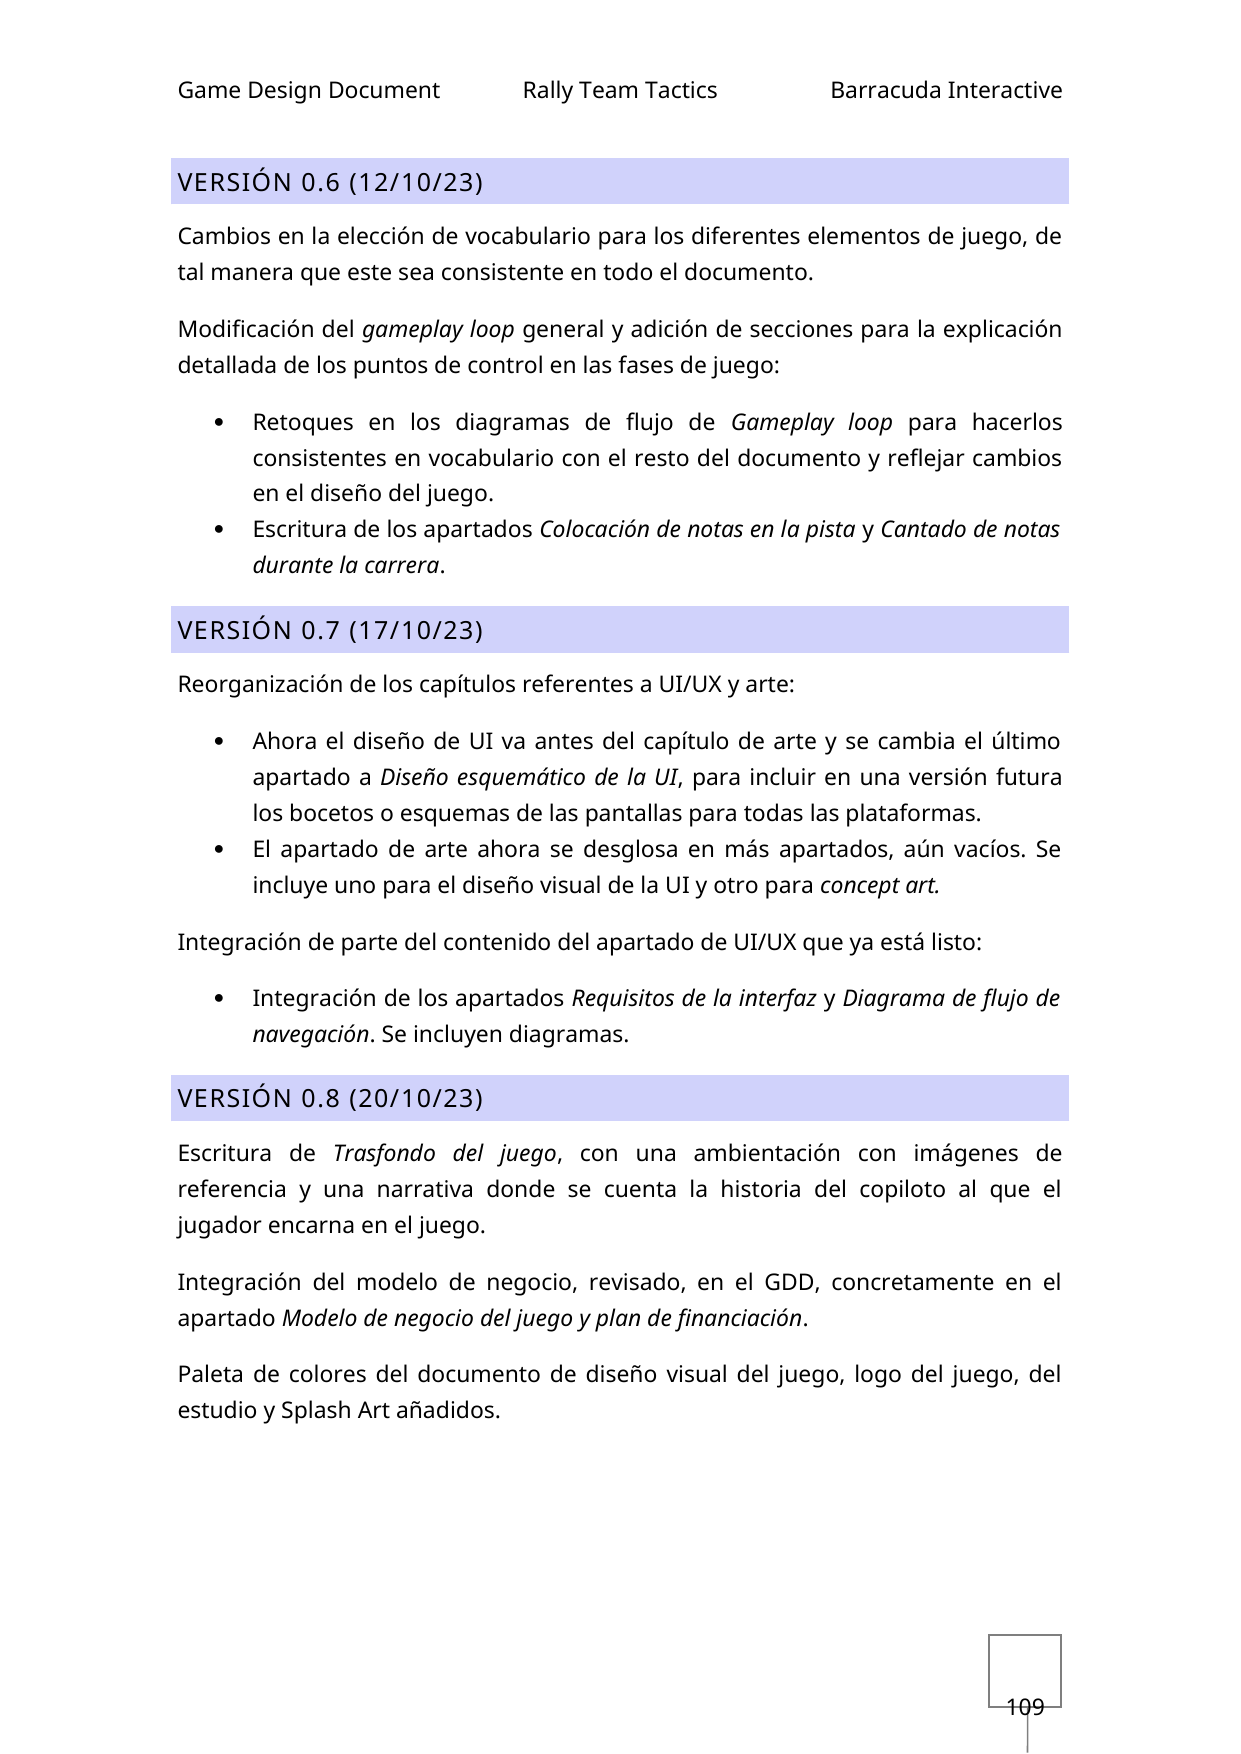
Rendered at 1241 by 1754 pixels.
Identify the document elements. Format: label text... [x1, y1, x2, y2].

list Ahora el diseño de UI va antes del capítulo de arte y se cambia el último apartado a Diseño esquemático de la UI, para incluir en una versión futura los bocetos o esquemas de las pantallas para todas las plataformas. [215, 725, 1063, 828]
text Modificación del gameplay loop general y adición de secciones para la explicación detallada de los puntos de control en las fases de juego: [177, 313, 1063, 380]
list Integración de los apartados Requisitos de la interfaz y Diagrama de flujo de navegación. Se incluyen diagramas. [215, 982, 1063, 1049]
list Retoques en los diagramas de flujo de Gameplay loop para hacerlos consistentes en vocabulario con el resto del documento y reflejar cambios en el diseño del juego. [215, 406, 1063, 509]
text Cambios en la elección de vocabulario para los diferentes elementos de juego, de tal manera que este sea consistente en todo el documento. [177, 220, 1063, 287]
subtitle Versión 0.7 (17/10/23) [177, 612, 1063, 646]
text Paleta de colores del documento de diseño visual del juego, logo del juego, del estudio y Splash Art añadidos. [177, 1358, 1063, 1426]
text Escritura de Trasfondo del juego, con una ambientación con imágenes de referencia y una narrativa donde se cuenta la historia del copiloto al que el jugador encarna en el juego. [177, 1137, 1063, 1240]
subtitle Versión 0.6 (12/10/23) [177, 164, 1063, 198]
list El apartado de arte ahora se desglosa en más apartados, aún vacíos. Se incluye uno para el diseño visual de la UI y otro para concept art. [215, 833, 1063, 900]
subtitle Versión 0.8 (20/10/23) [177, 1081, 1063, 1115]
text Integración del modelo de negocio, revisado, en el GDD, concretamente en el apartado Modelo de negocio del juego y plan de financiación. [177, 1266, 1063, 1333]
text Integración de parte del contenido del apartado de UI/UX que ya está listo: [177, 925, 1063, 957]
list Escritura de los apartados Colocación de notas en la pista y Cantado de notas durante la carrera. [215, 513, 1063, 581]
text Reorganización de los capítulos referentes a UI/UX y arte: [177, 668, 1063, 699]
